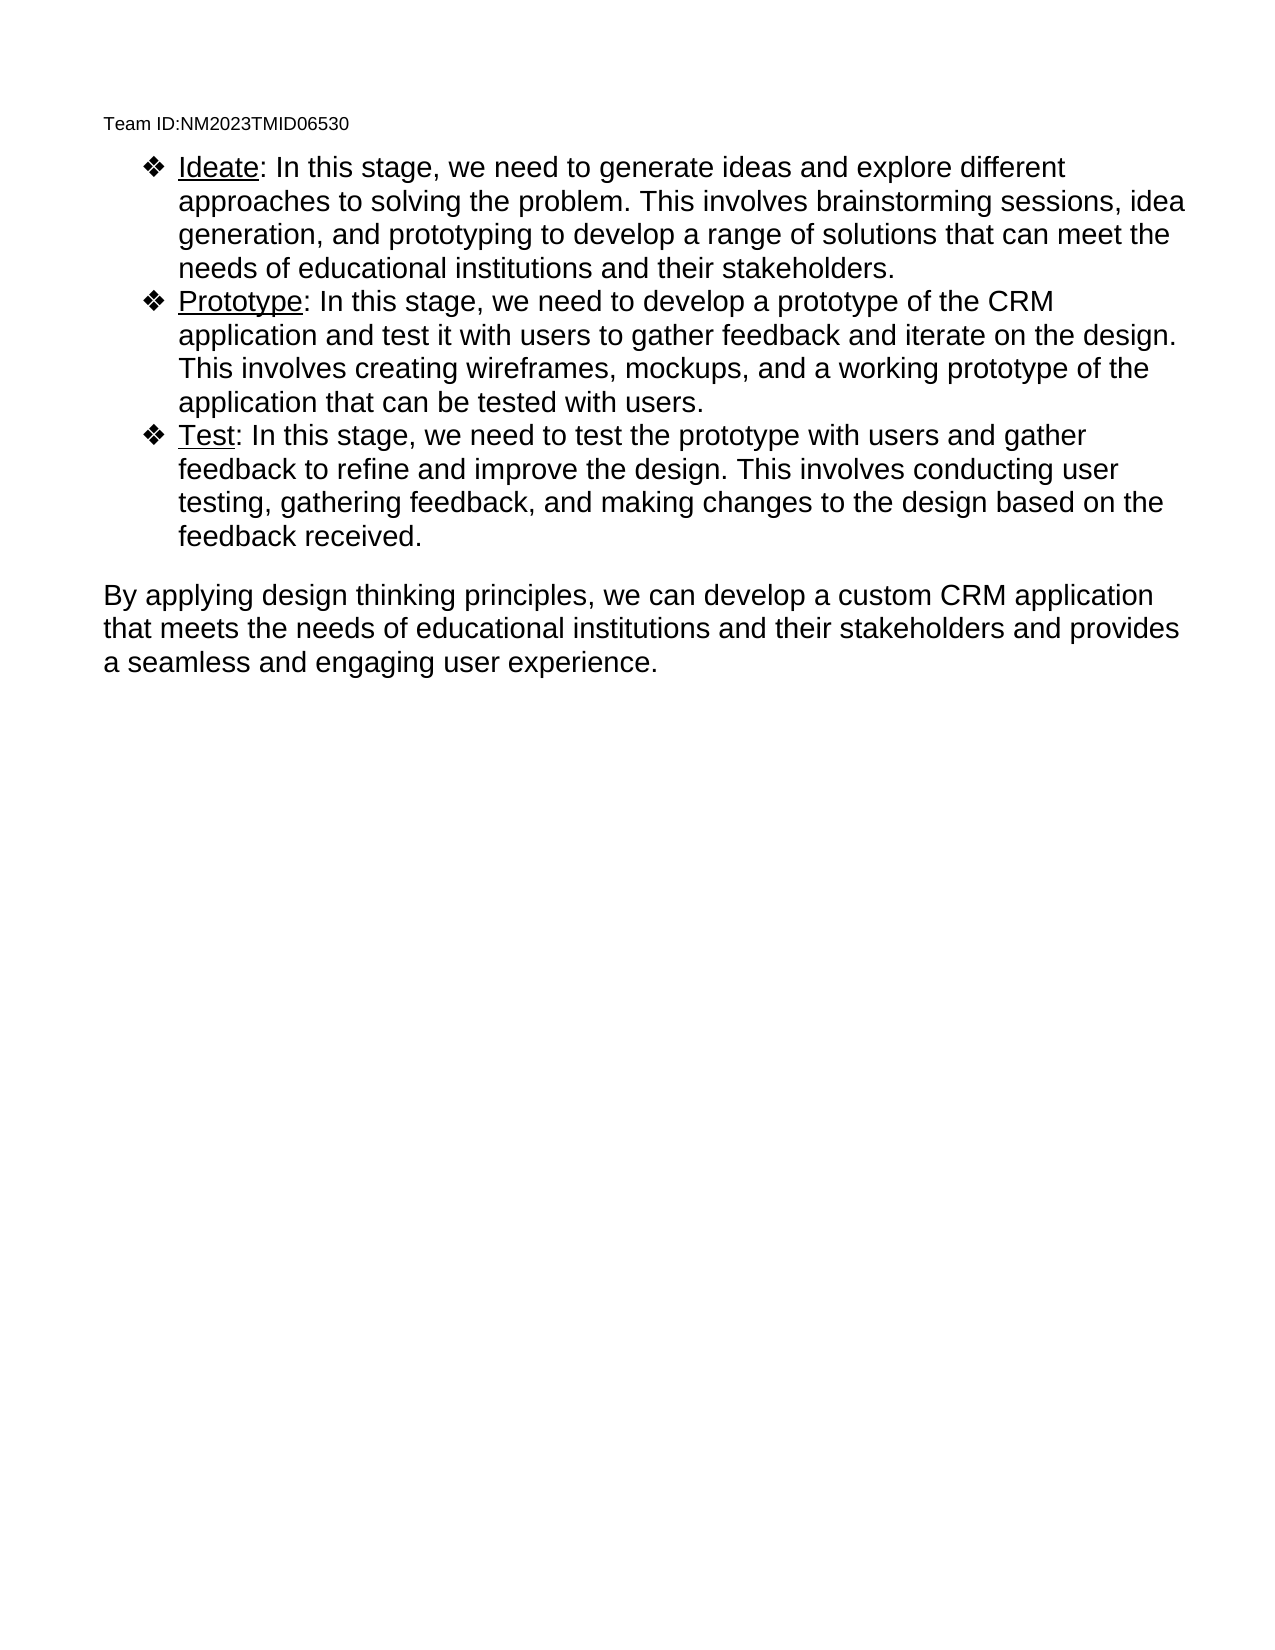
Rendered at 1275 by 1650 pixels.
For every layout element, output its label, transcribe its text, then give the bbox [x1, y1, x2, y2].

subtitle Test: In this stage, we need to test the prototype with users and gather feedback to refine and improve the design. This involves conducting user testing, gathering feedback, and making changes to the design based on the feedback received. [141, 418, 1200, 552]
subtitle By applying design thinking principles, we can develop a custom CRM application that meets the needs of educational institutions and their stakeholders and provides a seamless and engaging user experience. [103, 577, 1200, 678]
subtitle Prototype: In this stage, we need to develop a prototype of the CRM application and test it with users to gather feedback and iterate on the design. This involves creating wireframes, mockups, and a working prototype of the application that can be tested with users. [141, 284, 1200, 418]
subtitle Ideate: In this stage, we need to generate ideas and explore different approaches to solving the problem. This involves brainstorming sessions, idea generation, and prototyping to develop a range of solutions that can meet the needs of educational institutions and their stakeholders. [141, 150, 1200, 284]
